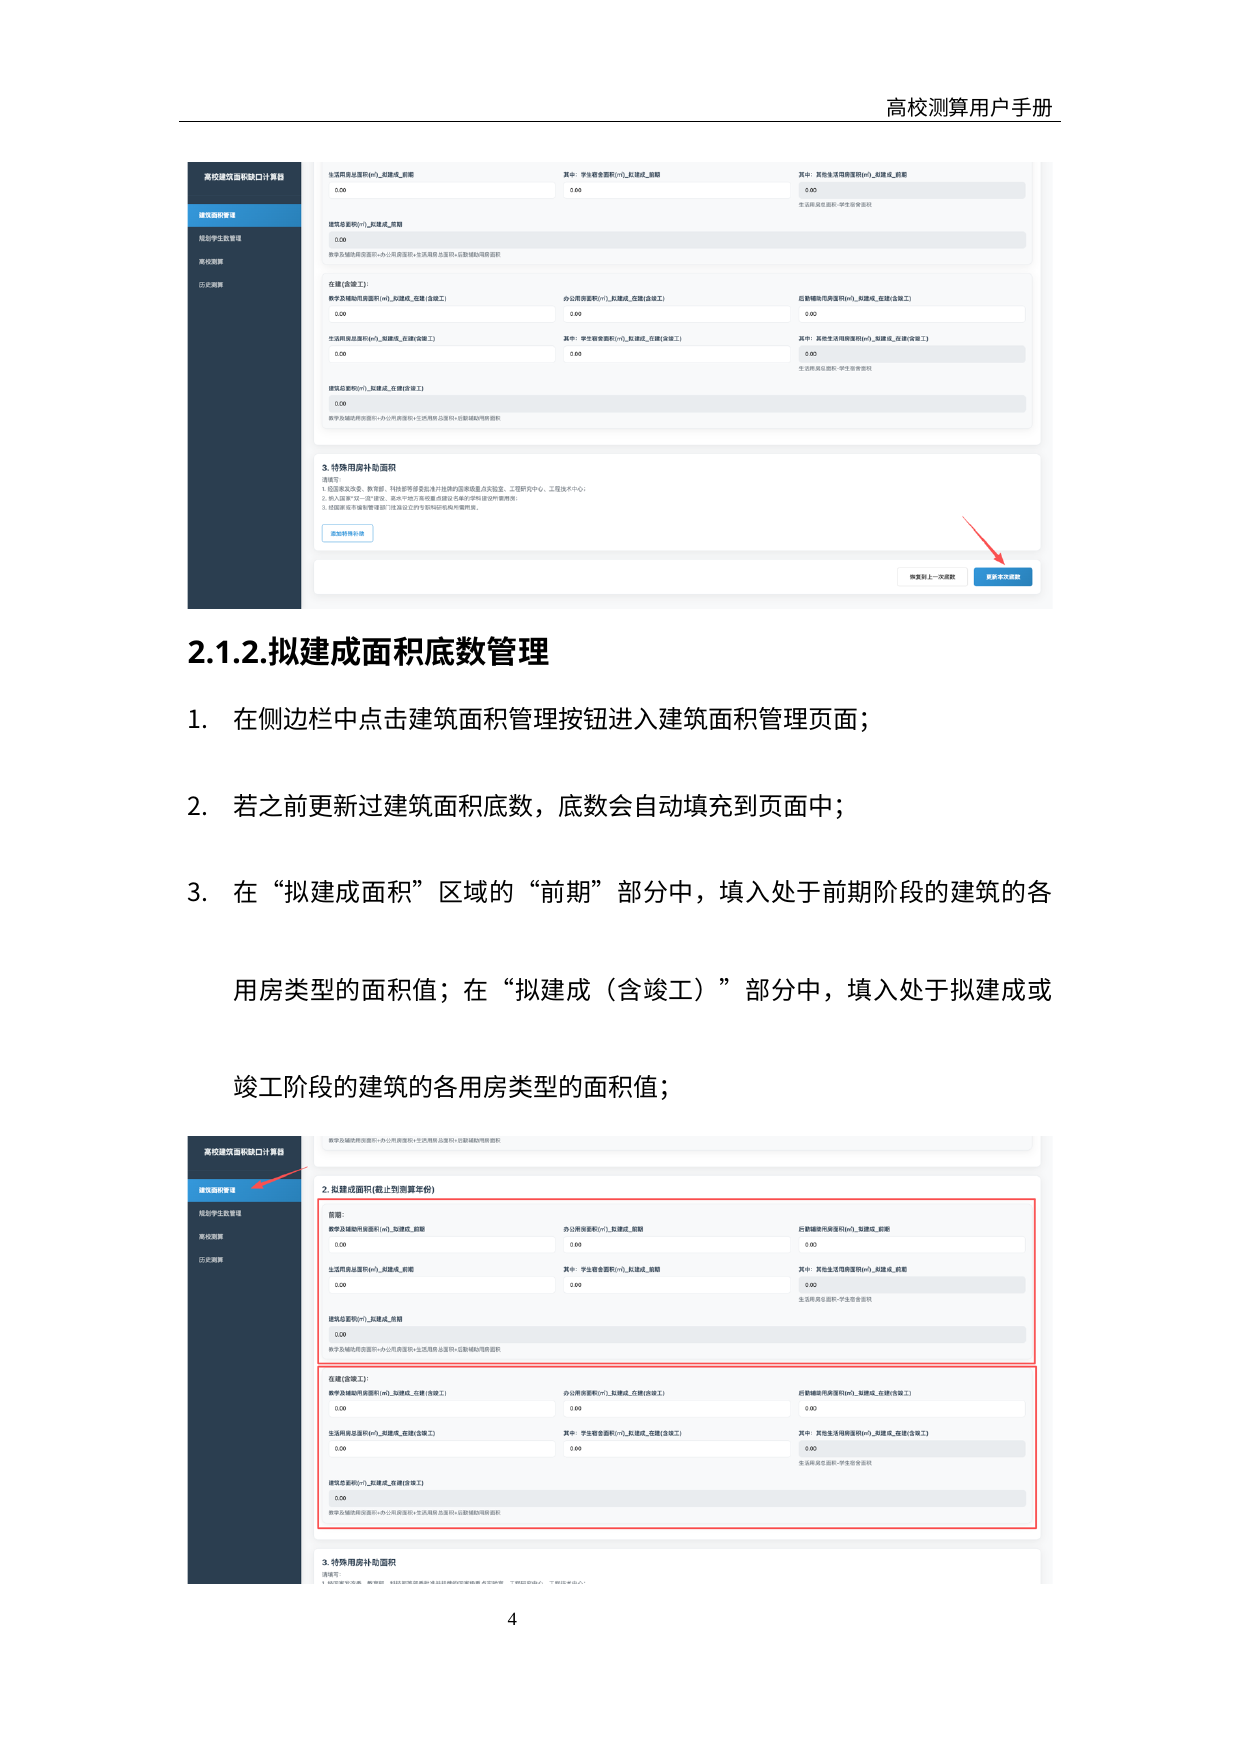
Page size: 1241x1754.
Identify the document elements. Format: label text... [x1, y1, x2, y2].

picture [187, 162, 1053, 609]
list 在侧边栏中点击建筑面积管理按钮进入建筑面积管理页面； [187, 685, 1053, 750]
picture [187, 1136, 1053, 1584]
text 2.1.2.拟建成面积底数管理 [187, 617, 1053, 682]
list 若之前更新过建筑面积底数，底数会自动填充到页面中； [187, 772, 1053, 837]
list 在“拟建成面积”区域的“前期”部分中，填入处于前期阶段的建筑的各用房类型的面积值；在“拟建成（含竣工）”部分中，填入处于拟建成或竣工阶段的建筑的各用房类型的面积值； [187, 858, 1053, 1118]
